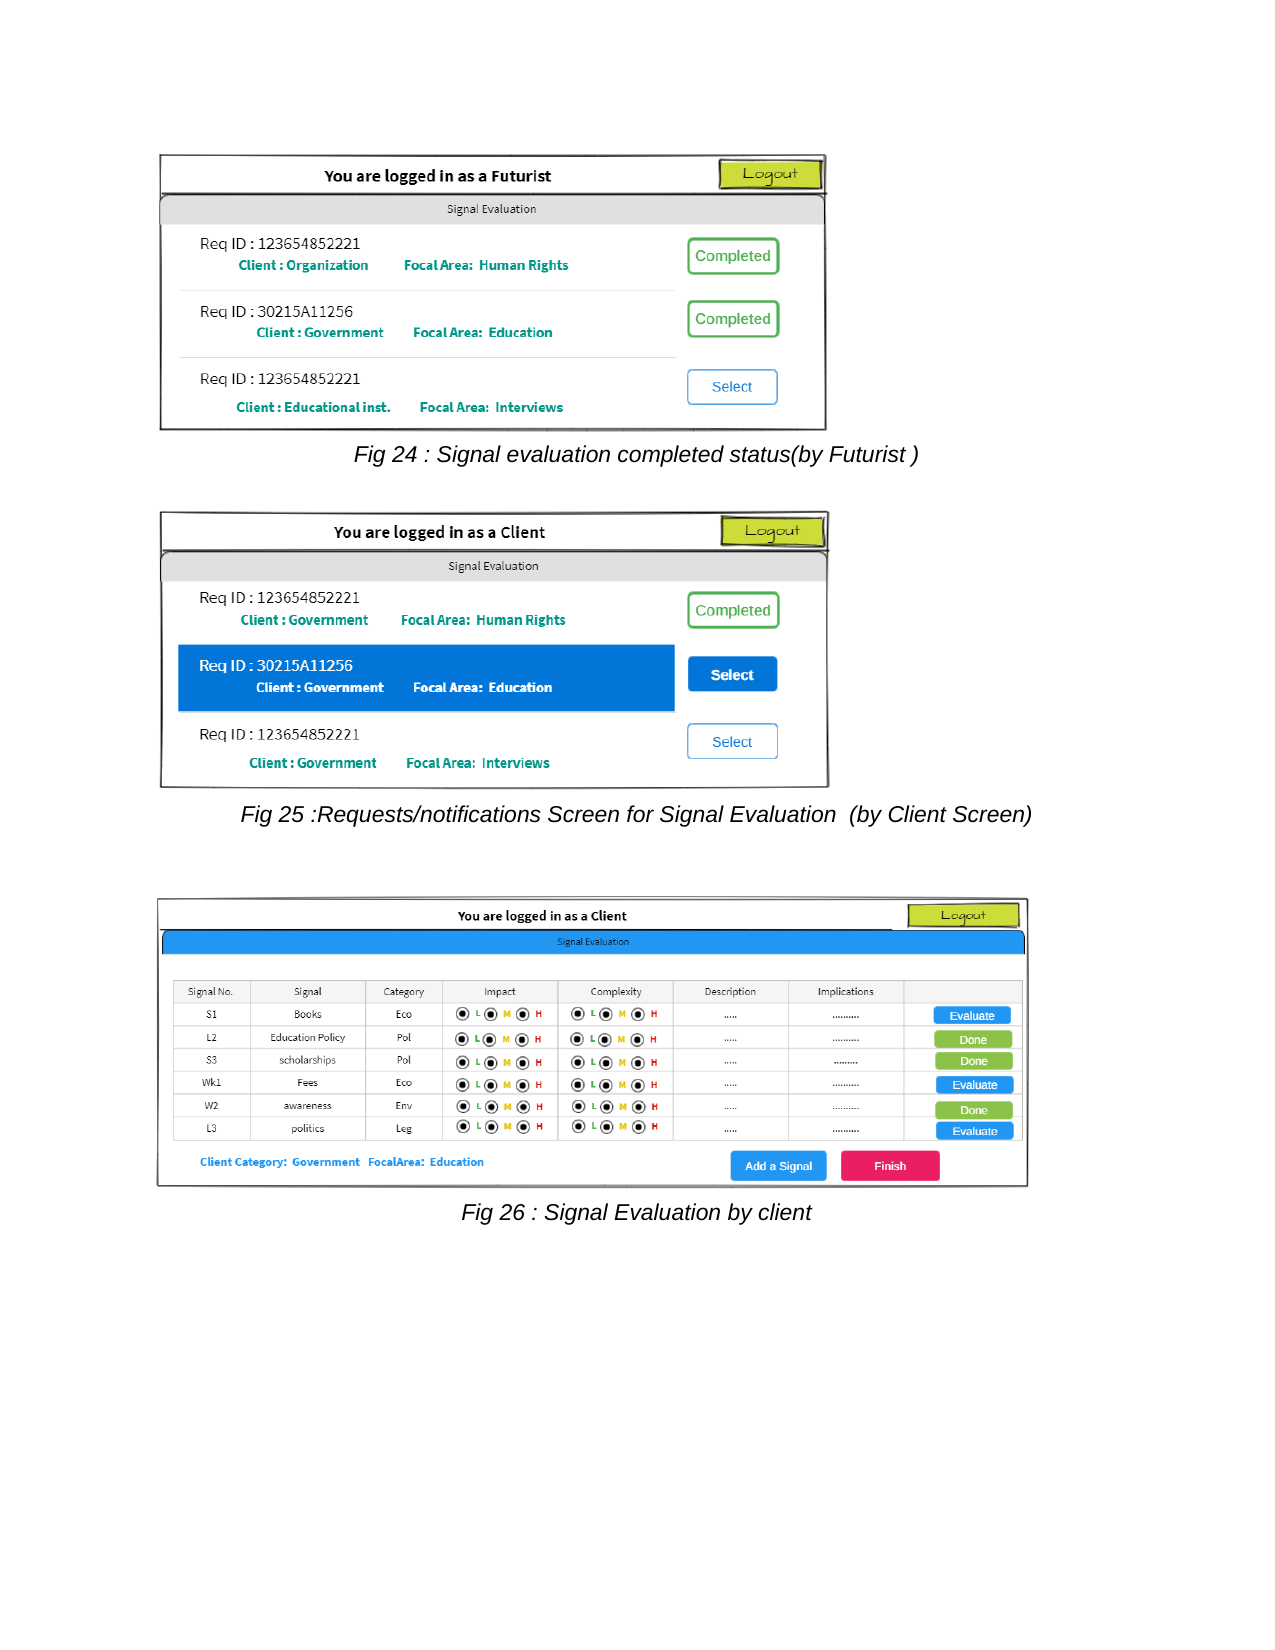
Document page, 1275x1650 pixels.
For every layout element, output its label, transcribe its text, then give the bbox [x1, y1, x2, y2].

picture [150, 891, 1034, 1196]
text Fig 26 : Signal Evaluation by client [150, 1199, 1125, 1226]
picture [150, 501, 836, 797]
text Fig 25 :Requests/notifications Screen for Signal Evaluation (by Client Screen) [150, 801, 1125, 827]
text Fig 24 : Signal evaluation completed status(by Futurist ) [150, 441, 1125, 467]
picture [150, 150, 833, 437]
